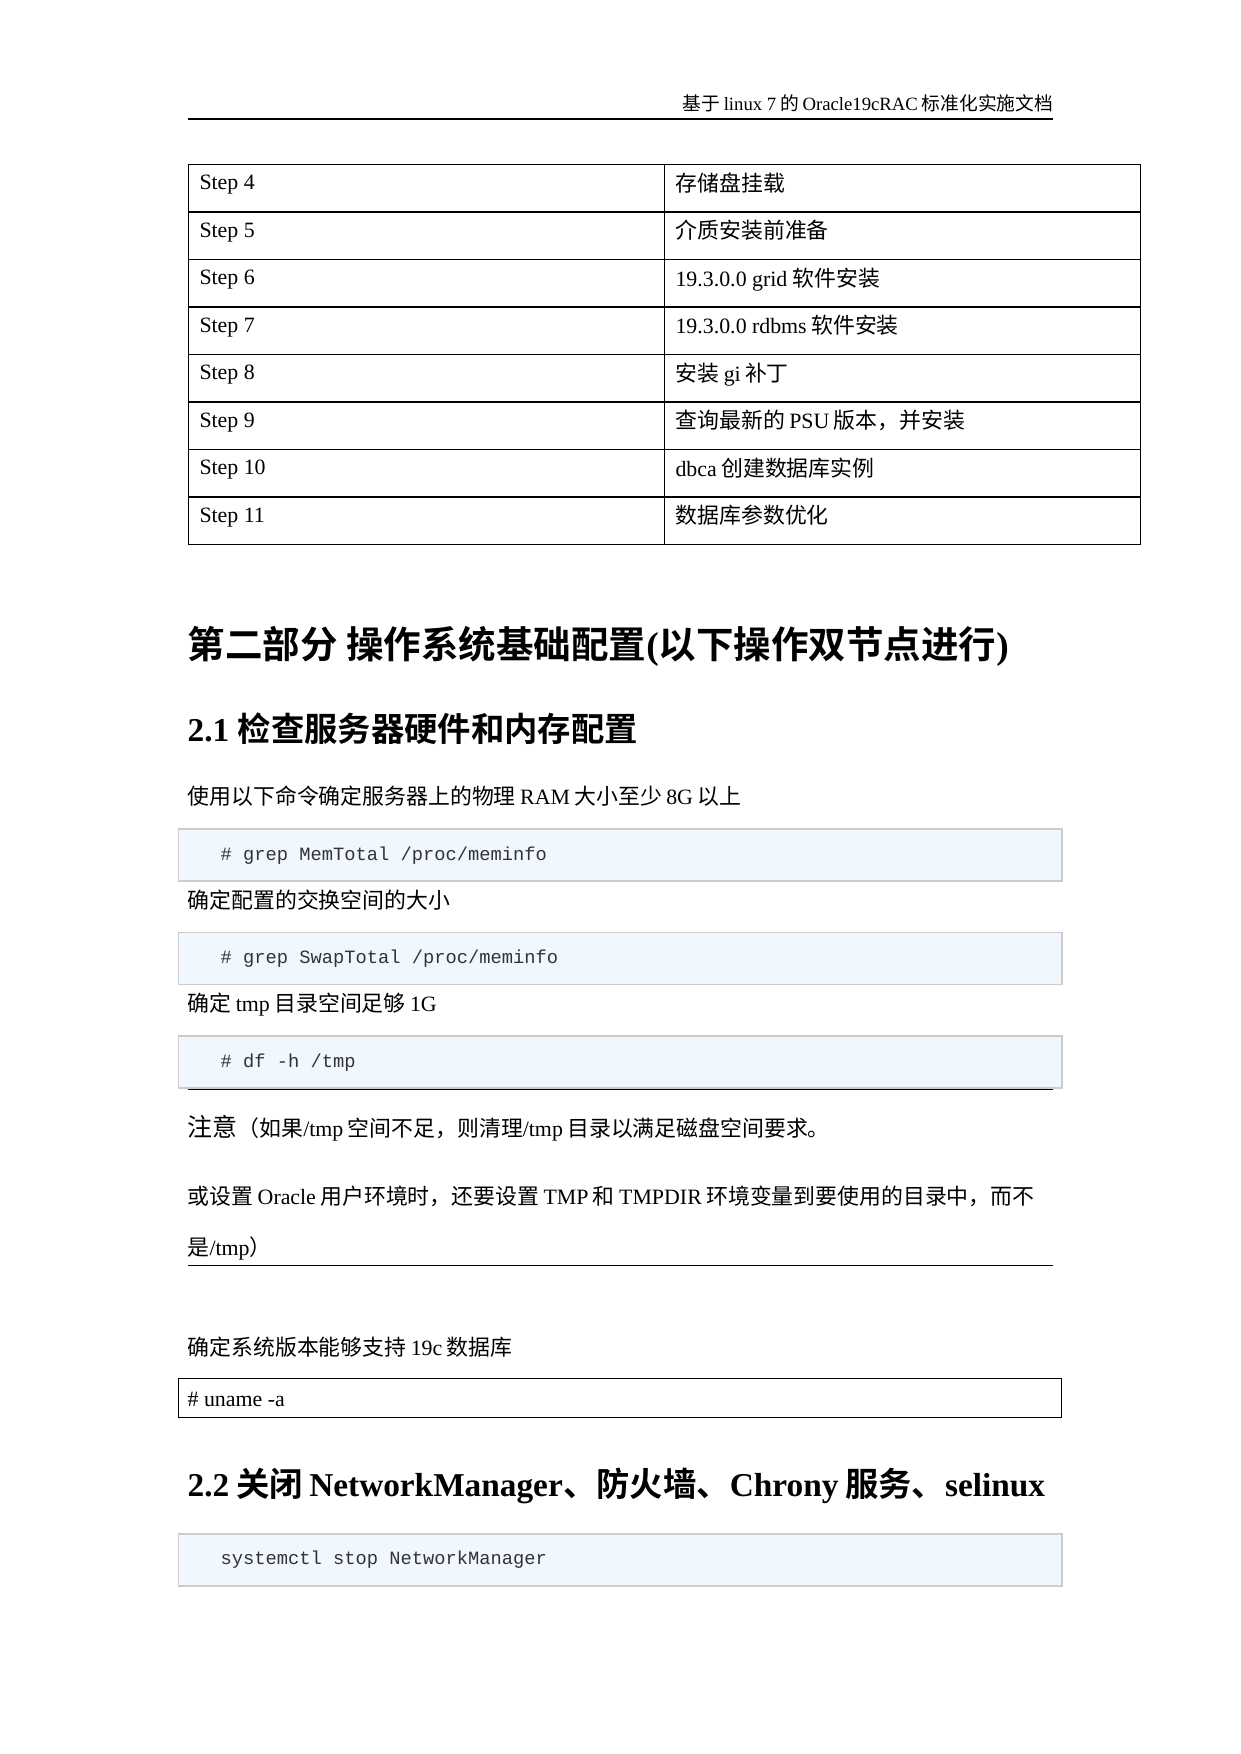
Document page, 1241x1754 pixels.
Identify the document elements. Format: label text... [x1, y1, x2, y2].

text 确定tmp目录空间足够1G [187, 985, 1053, 1019]
text # grep SwapTotal /proc/meminfo [179, 933, 1061, 984]
table_cell Step 8 [189, 355, 664, 401]
table_cell 查询最新的PSU版本，并安装 [665, 403, 1140, 449]
text systemctl stop NetworkManager [179, 1535, 1061, 1585]
text # df -h /tmp [179, 1037, 1061, 1087]
table_cell 数据库参数优化 [665, 498, 1140, 544]
text 确定配置的交换空间的大小 [187, 882, 1053, 916]
table_cell 介质安装前准备 [665, 213, 1140, 259]
table_cell 安装gi补丁 [665, 355, 1140, 401]
table_cell Step 11 [189, 498, 664, 544]
table_cell Step 7 [189, 308, 664, 354]
text # uname -a [179, 1379, 1061, 1417]
text 确定系统版本能够支持19c数据库 [187, 1328, 1053, 1362]
subtitle 第二部分 操作系统基础配置(以下操作双节点进行) [187, 608, 1053, 676]
text 注意（如果/tmp空间不足，则清理/tmp目录以满足磁盘空间要求。 [187, 1090, 1053, 1160]
table_cell Step 4 [189, 165, 664, 211]
subtitle 2.1 检查服务器硬件和内存配置 [187, 693, 1053, 761]
table_cell Step 6 [189, 260, 664, 306]
table_cell Step 5 [189, 213, 664, 259]
text 或设置Oracle用户环境时，还要设置TMP和TMPDIR环境变量到要使用的目录中，而不是/tmp） [187, 1175, 1053, 1266]
table_cell 19.3.0.0 rdbms软件安装 [665, 308, 1140, 354]
table_cell 存储盘挂载 [665, 165, 1140, 211]
text 使用以下命令确定服务器上的物理RAM大小至少8G以上 [187, 778, 1053, 812]
text # grep MemTotal /proc/meminfo [179, 830, 1061, 880]
table_cell Step 10 [189, 450, 664, 496]
table_cell dbca创建数据库实例 [665, 450, 1140, 496]
table_cell 19.3.0.0 grid 软件安装 [665, 260, 1140, 306]
subtitle 2.2关闭NetworkManager、防火墙、Chrony服务、selinux [187, 1448, 1053, 1516]
table_cell Step 9 [189, 403, 664, 449]
